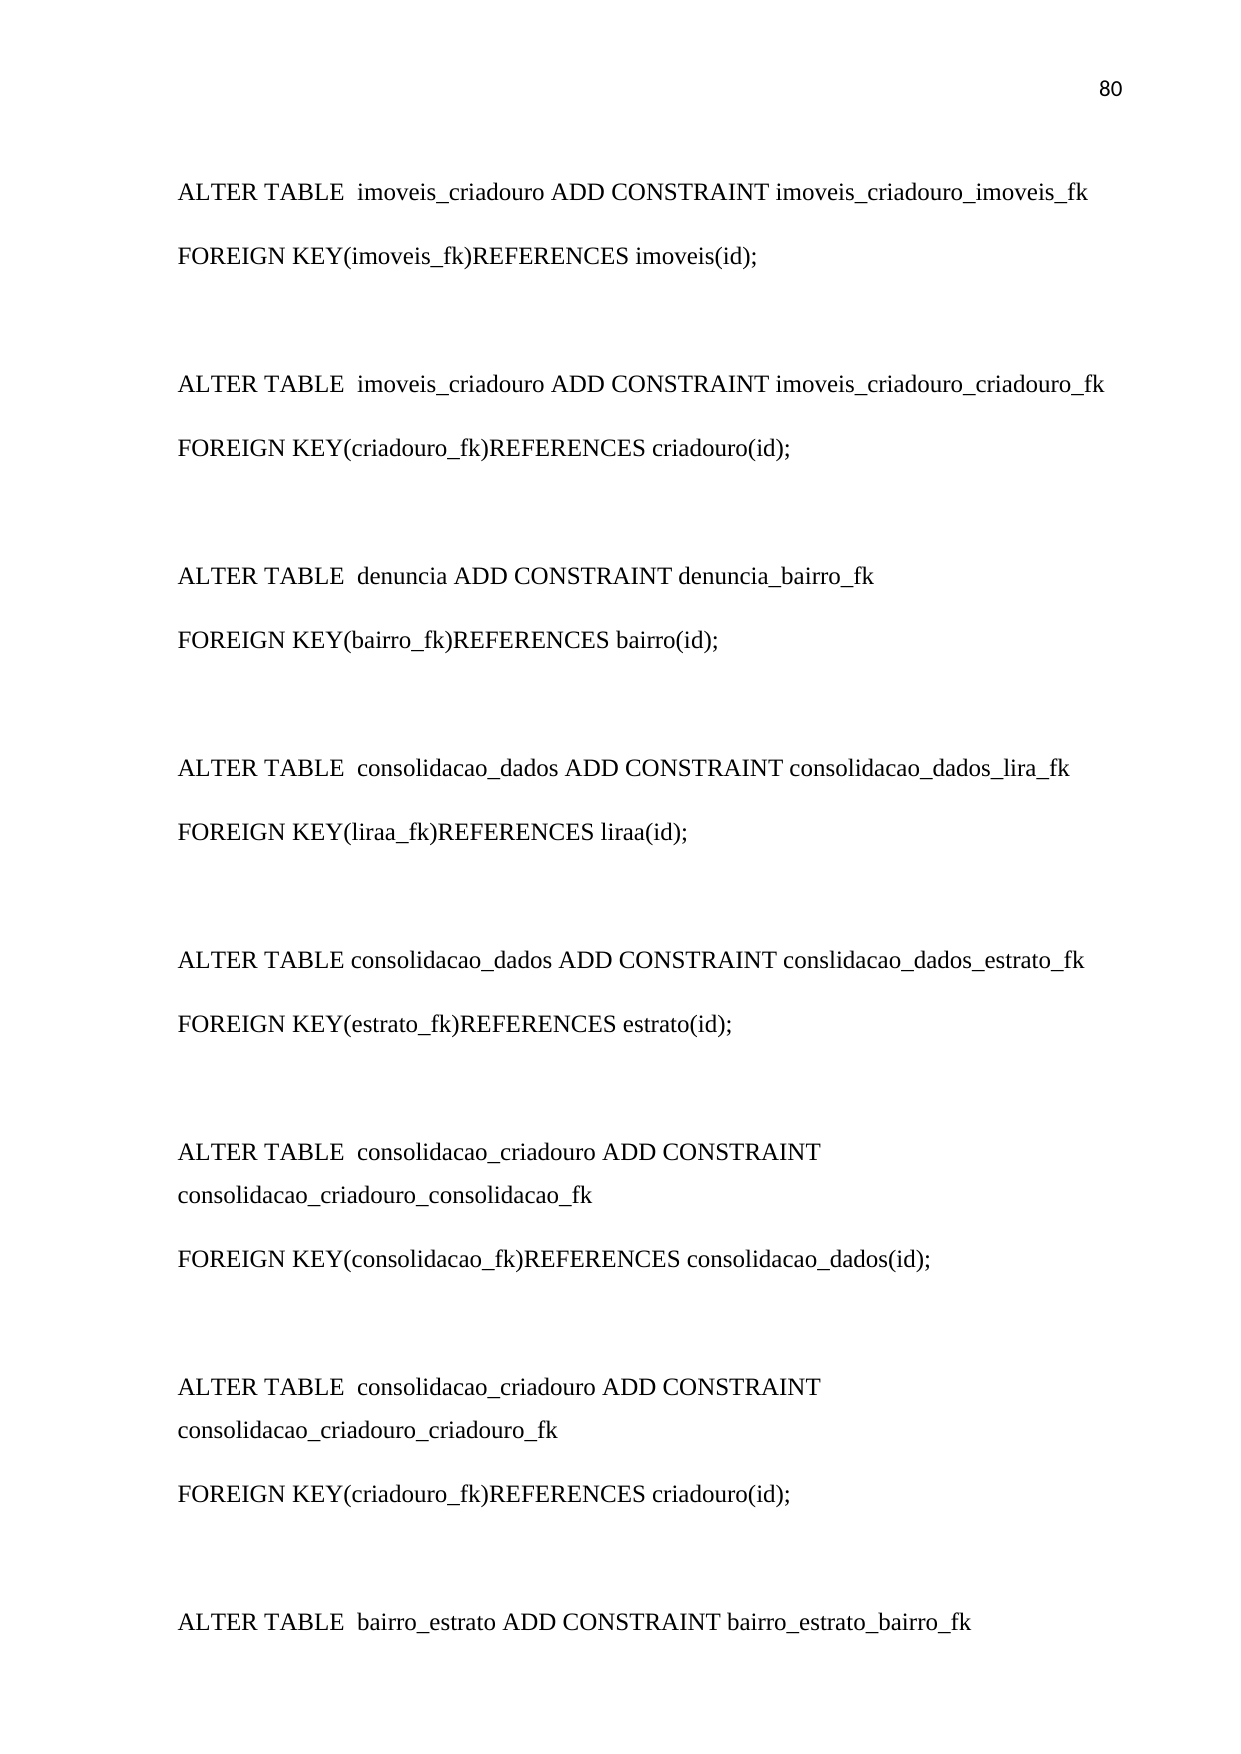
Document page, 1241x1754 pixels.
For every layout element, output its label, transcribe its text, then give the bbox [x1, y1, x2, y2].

text ALTER TABLE denuncia ADD CONSTRAINT denuncia_bairro_fk [177, 561, 1122, 590]
text FOREIGN KEY(criadouro_fk)REFERENCES criadouro(id); [177, 433, 1122, 462]
text ALTER TABLE bairro_estrato ADD CONSTRAINT bairro_estrato_bairro_fk [177, 1607, 1122, 1635]
text ALTER TABLE consolidacao_dados ADD CONSTRAINT consolidacao_dados_lira_fk [177, 753, 1122, 782]
text ALTER TABLE consolidacao_dados ADD CONSTRAINT conslidacao_dados_estrato_fk [177, 945, 1122, 973]
text ALTER TABLE imoveis_criadouro ADD CONSTRAINT imoveis_criadouro_criadouro_fk [177, 369, 1122, 398]
text ALTER TABLE imoveis_criadouro ADD CONSTRAINT imoveis_criadouro_imoveis_fk [177, 177, 1122, 206]
text FOREIGN KEY(bairro_fk)REFERENCES bairro(id); [177, 625, 1122, 654]
text ALTER TABLE consolidacao_criadouro ADD CONSTRAINT consolidacao_criadouro_criadouro_fk [177, 1372, 1122, 1443]
text FOREIGN KEY(liraa_fk)REFERENCES liraa(id); [177, 817, 1122, 846]
text FOREIGN KEY(consolidacao_fk)REFERENCES consolidacao_dados(id); [177, 1244, 1122, 1272]
text FOREIGN KEY(criadouro_fk)REFERENCES criadouro(id); [177, 1479, 1122, 1507]
text ALTER TABLE consolidacao_criadouro ADD CONSTRAINT consolidacao_criadouro_consolidacao_fk [177, 1137, 1122, 1208]
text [177, 241, 1122, 270]
text FOREIGN KEY(estrato_fk)REFERENCES estrato(id); [177, 1009, 1122, 1037]
